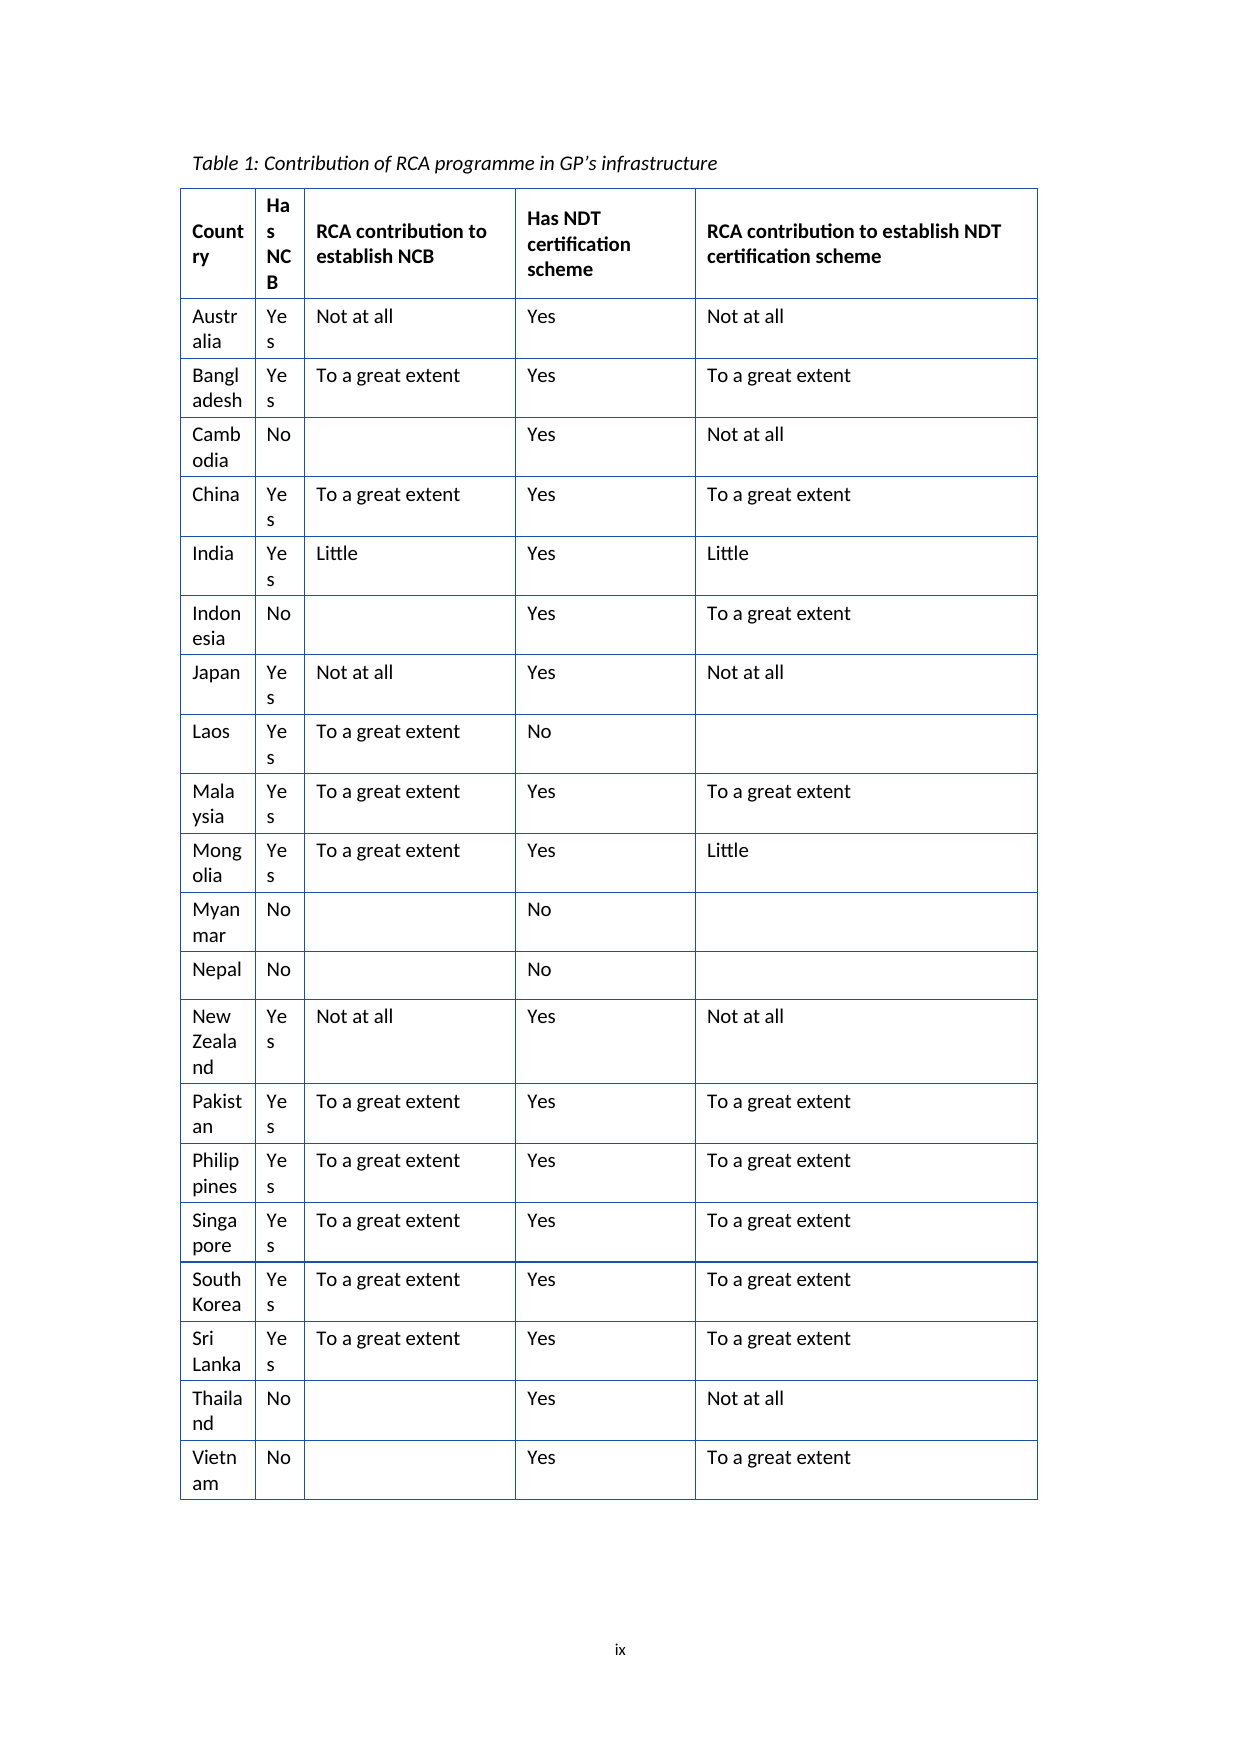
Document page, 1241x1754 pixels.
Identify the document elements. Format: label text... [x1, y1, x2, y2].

table_cell Yes [256, 774, 304, 832]
table_cell Not at all [696, 655, 1037, 714]
table_cell Yes [256, 537, 304, 595]
table_cell To a great extent [696, 359, 1037, 417]
table_cell Not at all [696, 299, 1037, 357]
table_cell No [256, 952, 304, 998]
text Table 1: Contribution of RCA programme in GP’s infrastructure [192, 150, 1048, 175]
table_cell Yes [256, 655, 304, 714]
table_header RCA contribution to establish NCB [305, 189, 515, 298]
table_cell Yes [256, 1000, 304, 1083]
table_cell Malaysia [181, 774, 255, 832]
table_cell Nepal [181, 952, 255, 998]
table_cell No [516, 893, 695, 951]
table_cell Yes [256, 1084, 304, 1143]
table_cell No [516, 952, 695, 998]
table_cell To a great extent [305, 1263, 515, 1321]
table_cell Not at all [696, 1000, 1037, 1083]
table_cell Yes [256, 299, 304, 357]
table_cell To a great extent [305, 1144, 515, 1202]
table_cell New Zealand [181, 1000, 255, 1083]
table_cell Yes [516, 1144, 695, 1202]
table_cell [305, 1381, 515, 1439]
table_cell Not at all [305, 299, 515, 357]
table_cell Yes [516, 834, 695, 892]
table_header Has NCB [256, 189, 304, 298]
table_cell [305, 596, 515, 654]
table_cell [305, 893, 515, 951]
table_cell Yes [256, 1203, 304, 1261]
table_cell Sri Lanka [181, 1322, 255, 1380]
table_cell [696, 893, 1037, 951]
table_cell To a great extent [696, 1263, 1037, 1321]
table_cell To a great extent [305, 359, 515, 417]
table_cell Laos [181, 715, 255, 773]
table_cell To a great extent [305, 477, 515, 536]
table_cell Yes [516, 299, 695, 357]
table_cell To a great extent [696, 1084, 1037, 1143]
table_cell China [181, 477, 255, 536]
table_cell Yes [256, 715, 304, 773]
table_cell Yes [256, 1322, 304, 1380]
table_cell To a great extent [696, 774, 1037, 832]
table_cell Pakistan [181, 1084, 255, 1143]
table_cell Yes [516, 359, 695, 417]
table_cell Yes [516, 774, 695, 832]
table_cell Australia [181, 299, 255, 357]
table_cell South Korea [181, 1263, 255, 1321]
table_cell Bangladesh [181, 359, 255, 417]
table_cell Yes [516, 1322, 695, 1380]
table_cell Yes [516, 1000, 695, 1083]
table_cell Yes [516, 477, 695, 536]
table_cell To a great extent [696, 596, 1037, 654]
table_cell Yes [256, 1263, 304, 1321]
table_cell Cambodia [181, 418, 255, 476]
table_cell Yes [256, 477, 304, 536]
table_cell Yes [256, 834, 304, 892]
table_cell Not at all [305, 1000, 515, 1083]
table_cell Mongolia [181, 834, 255, 892]
table_cell Yes [516, 1441, 695, 1499]
table_header RCA contribution to establish NDT certification scheme [696, 189, 1037, 298]
table_cell Singapore [181, 1203, 255, 1261]
table_cell Indonesia [181, 596, 255, 654]
table_header Has NDT certification scheme [516, 189, 695, 298]
table_cell Myanmar [181, 893, 255, 951]
table_cell Yes [516, 1381, 695, 1439]
table_cell To a great extent [305, 774, 515, 832]
table_cell No [516, 715, 695, 773]
table_cell Vietnam [181, 1441, 255, 1499]
table_cell No [256, 1381, 304, 1439]
table_cell To a great extent [696, 1322, 1037, 1380]
table_cell Not at all [696, 418, 1037, 476]
table_cell Yes [516, 418, 695, 476]
table_cell [696, 715, 1037, 773]
table_header Country [181, 189, 255, 298]
table_cell [305, 952, 515, 998]
table_cell To a great extent [305, 1322, 515, 1380]
table_cell Yes [516, 1263, 695, 1321]
table_cell To a great extent [305, 715, 515, 773]
table_cell No [256, 893, 304, 951]
table_cell [305, 418, 515, 476]
table_cell Philippines [181, 1144, 255, 1202]
table_cell No [256, 418, 304, 476]
table_cell Yes [256, 1144, 304, 1202]
table_cell To a great extent [305, 1203, 515, 1261]
table_cell India [181, 537, 255, 595]
table_cell Not at all [305, 655, 515, 714]
table_cell Japan [181, 655, 255, 714]
table_cell To a great extent [696, 1441, 1037, 1499]
table_cell Little [696, 537, 1037, 595]
table_cell Yes [516, 655, 695, 714]
table_cell Yes [256, 359, 304, 417]
table_cell Little [305, 537, 515, 595]
table_cell Not at all [696, 1381, 1037, 1439]
table_cell To a great extent [696, 477, 1037, 536]
table_cell Yes [516, 1084, 695, 1143]
table_cell [696, 952, 1037, 998]
table_cell No [256, 596, 304, 654]
table_cell Yes [516, 596, 695, 654]
table_cell Yes [516, 537, 695, 595]
table_cell Yes [516, 1203, 695, 1261]
table_cell [305, 1441, 515, 1499]
table_cell To a great extent [696, 1203, 1037, 1261]
table_cell To a great extent [696, 1144, 1037, 1202]
table_cell No [256, 1441, 304, 1499]
table_cell To a great extent [305, 834, 515, 892]
table_cell To a great extent [305, 1084, 515, 1143]
table_cell Thailand [181, 1381, 255, 1439]
table_cell Little [696, 834, 1037, 892]
